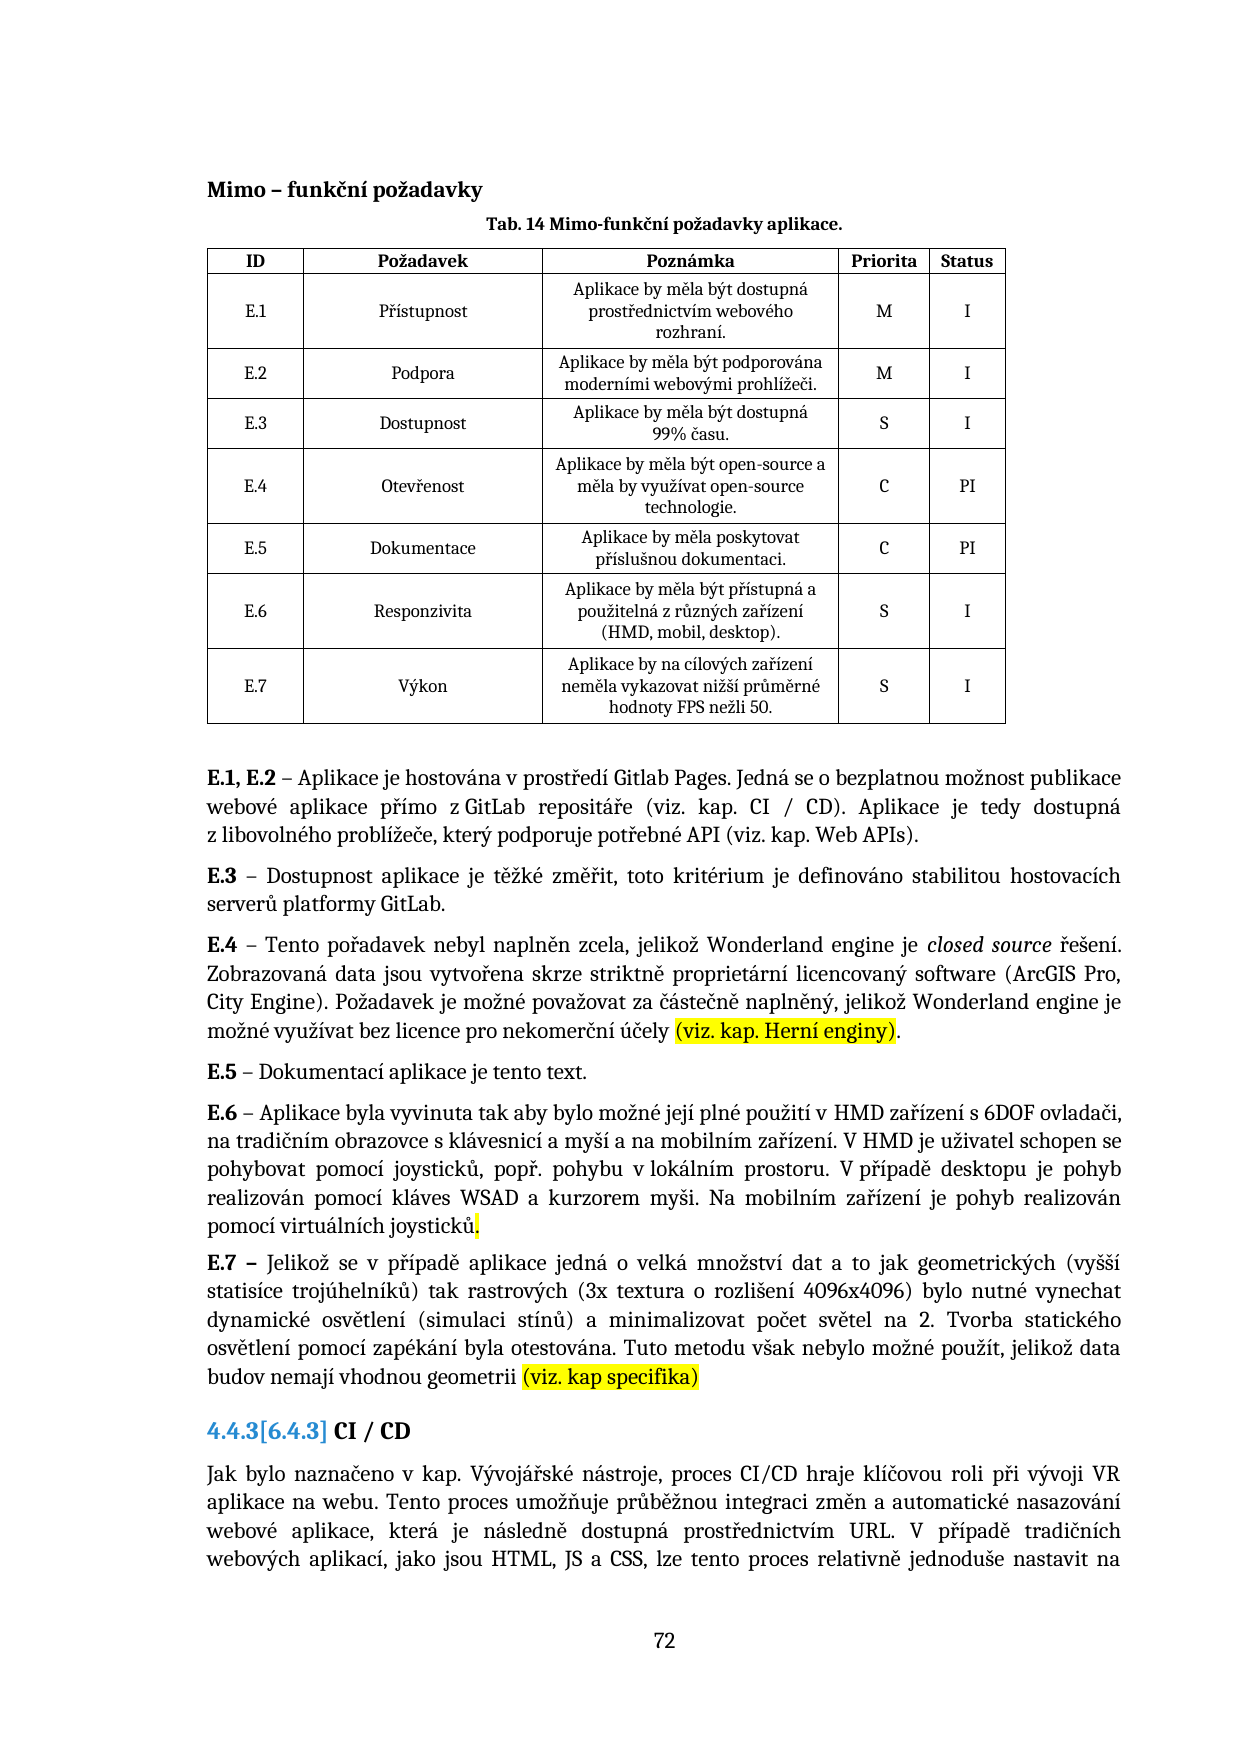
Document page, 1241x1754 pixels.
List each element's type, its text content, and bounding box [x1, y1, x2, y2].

table_cell E.1 [208, 274, 303, 348]
text E.5 – Dokumentací aplikace je tento text. [207, 1058, 1122, 1085]
table_cell I [930, 399, 1005, 448]
table_cell Aplikace by měla být přístupná a použitelná z různých zařízení (HMD, mobil, desktop). [543, 574, 838, 648]
text E.3 – Dostupnost aplikace je těžké změřit, toto kritérium je definováno stabilitou hostovacích serverů platformy GitLab. [207, 863, 1122, 918]
table_cell PI [930, 449, 1005, 523]
table_cell S [839, 574, 929, 648]
table_cell I [930, 349, 1005, 398]
text E.4 – Tento pořadavek nebyl naplněn zcela, jelikož Wonderland engine je closed source řešení. Zobrazovaná data jsou vytvořena skrze striktně proprietární licencovaný software (ArcGIS Pro, City Engine). Požadavek je možné považovat za částečně naplněný, jelikož Wonderland engine je možné využívat bez licence pro nekomerční účely (viz. kap. Herní enginy). [207, 932, 1122, 1044]
table_cell Otevřenost [304, 449, 542, 523]
text Tab. 14 Mimo-funkční požadavky aplikace. [207, 214, 1122, 236]
text E.7 – Jelikož se v případě aplikace jedná o velká množství dat a to jak geometrických (vyšší statisíce trojúhelníků) tak rastrových (3x textura o rozlišení 4096x4096) bylo nutné vynechat dynamické osvětlení (simulaci stínů) a minimalizovat počet světel na 2. Tvorba statického osvětlení pomocí zapékání byla otestována. Tuto metodu však nebylo možné použít, jelikož data budov nemají vhodnou geometrii (viz. kap specifika) [207, 1250, 1122, 1390]
text E.1, E.2 – Aplikace je hostována v prostředí Gitlab Pages. Jedná se o bezplatnou možnost publikace webové aplikace přímo z GitLab repositáře (viz. kap. CI / CD). Aplikace je tedy dostupná z libovolného problížeče, který podporuje potřebné API (viz. kap. Web APIs). [207, 765, 1122, 848]
table_header Požadavek [304, 249, 542, 273]
table_header ID [208, 249, 303, 273]
table_header Poznámka [543, 249, 838, 273]
table_cell Aplikace by měla být open-source a měla by využívat open-source technologie. [543, 449, 838, 523]
table_cell S [839, 399, 929, 448]
table_cell C [839, 524, 929, 573]
table_cell C [839, 449, 929, 523]
table_cell Aplikace by měla být podporována moderními webovými prohlížeči. [543, 349, 838, 398]
table_cell M [839, 349, 929, 398]
text Mimo – funkční požadavky [207, 177, 1122, 203]
table_cell E.7 [208, 649, 303, 723]
table_cell Podpora [304, 349, 542, 398]
table_cell Dostupnost [304, 399, 542, 448]
table_cell E.4 [208, 449, 303, 523]
table_header Status [930, 249, 1005, 273]
table_cell Dokumentace [304, 524, 542, 573]
table_cell E.3 [208, 399, 303, 448]
table_cell I [930, 274, 1005, 348]
table_cell E.5 [208, 524, 303, 573]
table_cell Responzivita [304, 574, 542, 648]
table_cell S [839, 649, 929, 723]
table_cell Aplikace by měla být dostupná prostřednictvím webového rozhraní. [543, 274, 838, 348]
text E.6 – Aplikace byla vyvinuta tak aby bylo možné její plné použití v HMD zařízení s 6DOF ovladači, na tradičním obrazovce s klávesnicí a myší a na mobilním zařízení. V HMD je uživatel schopen se pohybovat pomocí joysticků, popř. pohybu v lokálním prostoru. V případě desktopu je pohyb realizován pomocí kláves WSAD a kurzorem myši. Na mobilním zařízení je pohyb realizován pomocí virtuálních joysticků. [207, 1099, 1122, 1239]
table_cell PI [930, 524, 1005, 573]
table_cell Výkon [304, 649, 542, 723]
subtitle CI / CD [207, 1417, 1122, 1446]
table_cell I [930, 649, 1005, 723]
table_cell I [930, 574, 1005, 648]
table_cell E.6 [208, 574, 303, 648]
table_cell Přístupnost [304, 274, 542, 348]
table_cell E.2 [208, 349, 303, 398]
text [207, 1461, 1122, 1572]
table_cell Aplikace by na cílových zařízení neměla vykazovat nižší průměrné hodnoty FPS nežli 50. [543, 649, 838, 723]
table_cell Aplikace by měla být dostupná 99% času. [543, 399, 838, 448]
table_header Priorita [839, 249, 929, 273]
table_cell Aplikace by měla poskytovat příslušnou dokumentaci. [543, 524, 838, 573]
table_cell M [839, 274, 929, 348]
